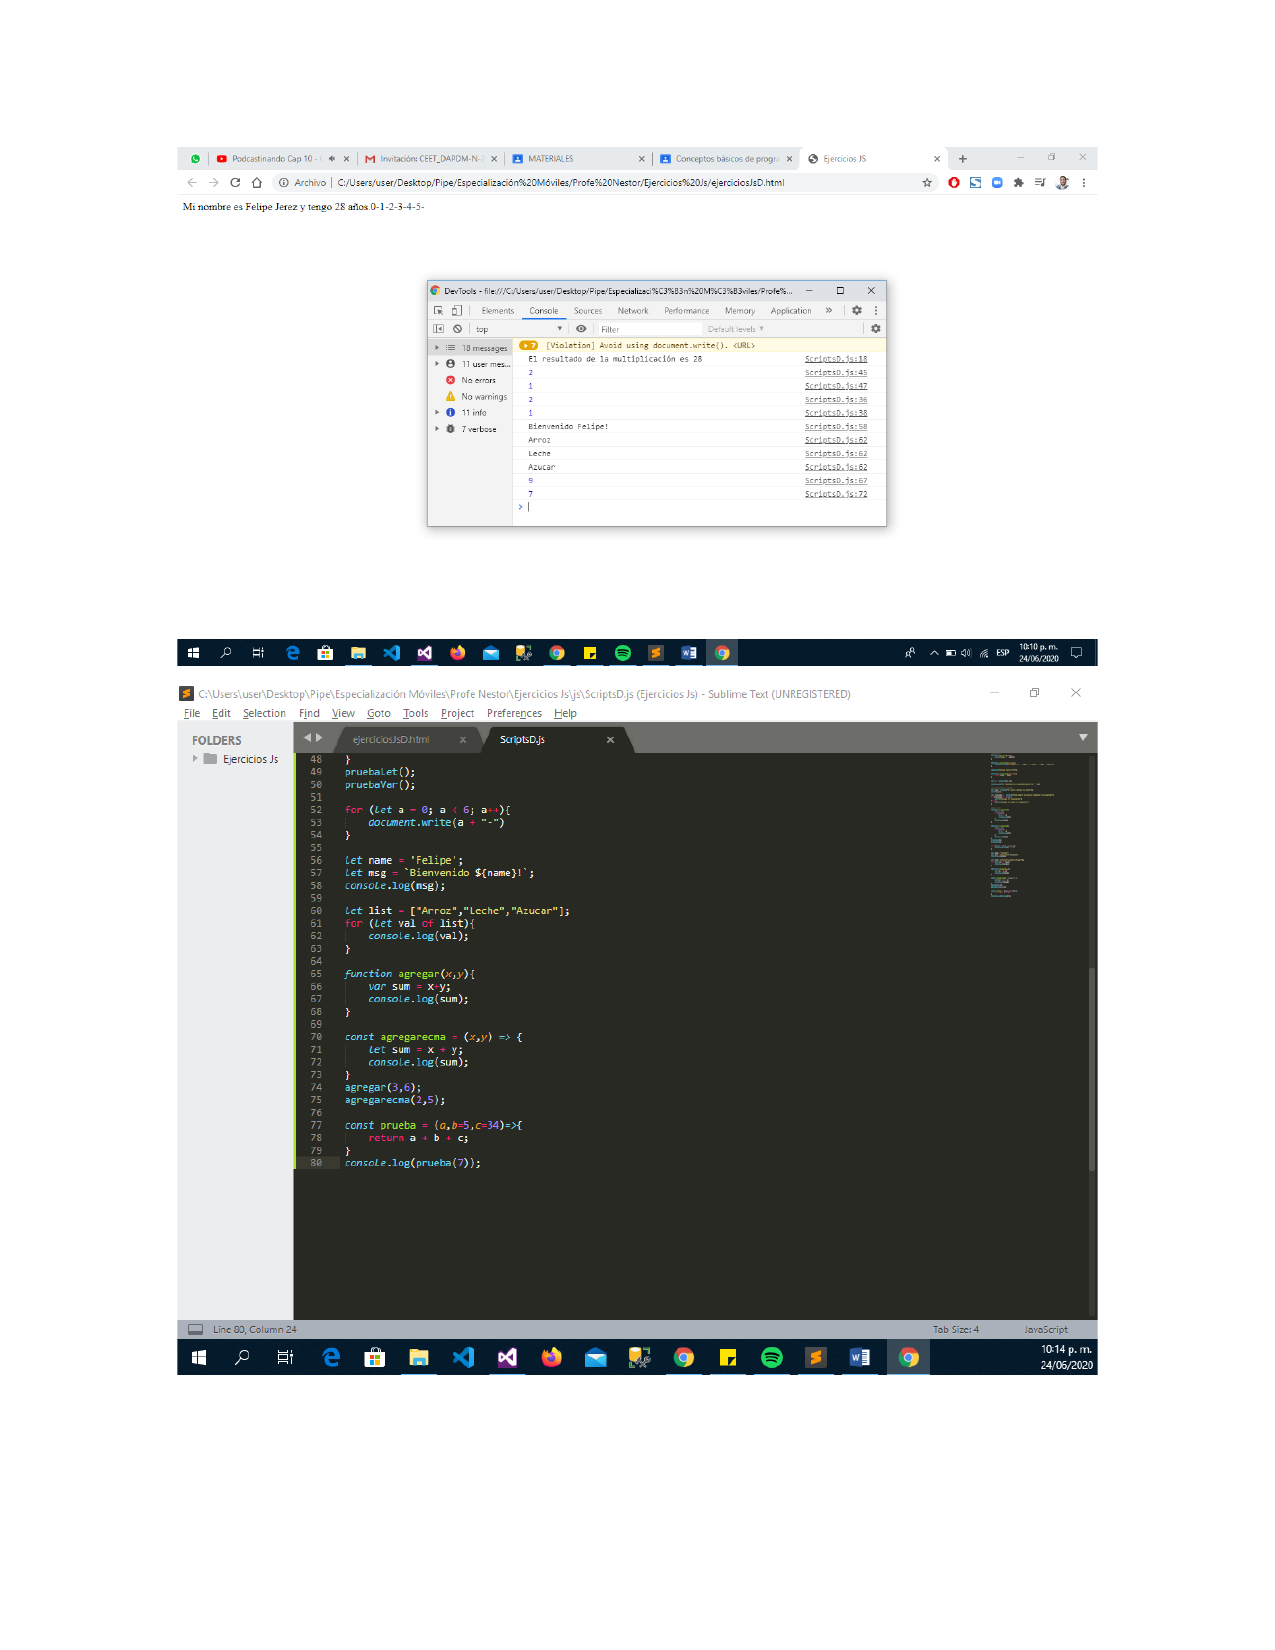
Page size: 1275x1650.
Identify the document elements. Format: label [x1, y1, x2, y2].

picture [177, 684, 1098, 1375]
picture [177, 147, 1098, 666]
